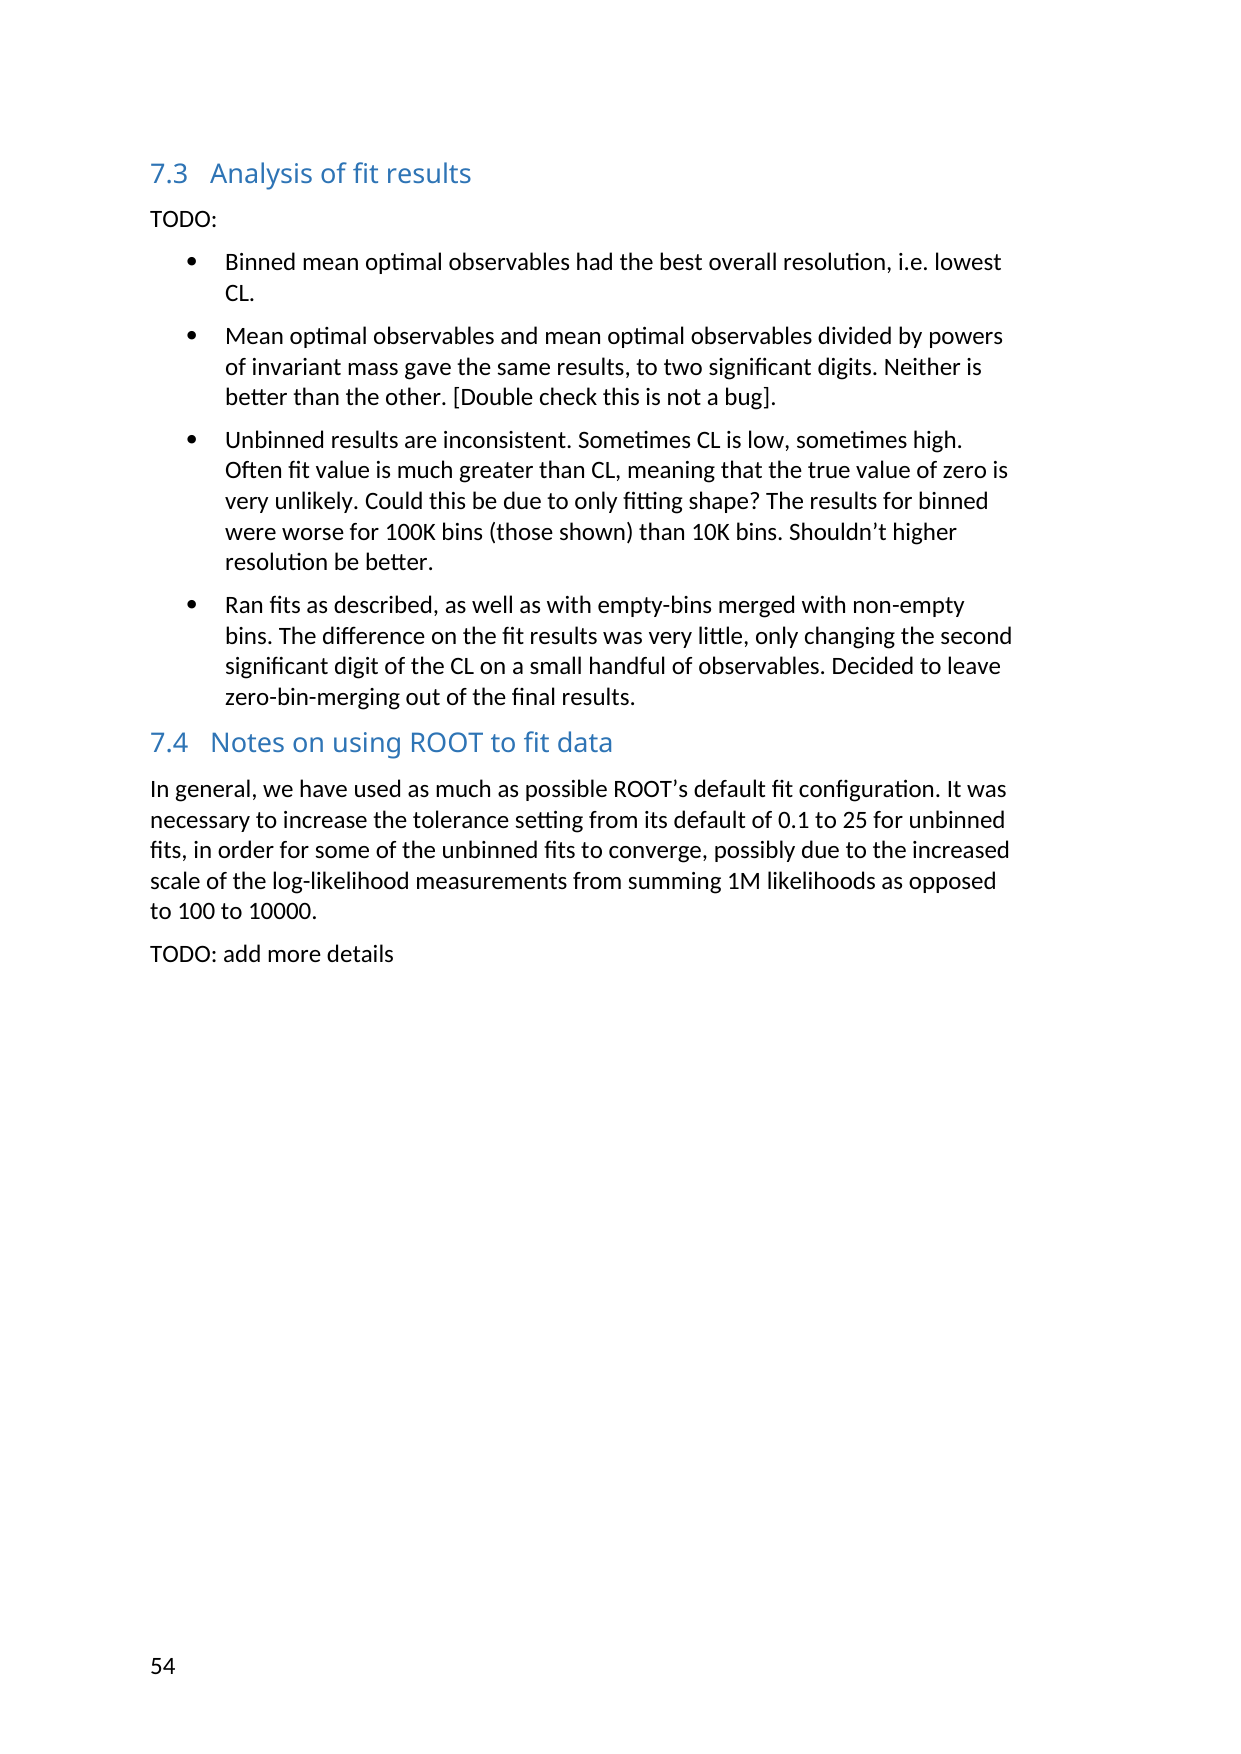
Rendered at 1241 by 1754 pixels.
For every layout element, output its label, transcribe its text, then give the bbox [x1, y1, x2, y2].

subtitle Analysis of fit results [150, 154, 1015, 191]
list Ran fits as described, as well as with empty-bins merged with non-empty bins. The difference on the fit results was very little, only changing the second significant digit of the CL on a small handful of observables. Decided to leave zero-bin-merging out of the final results. [187, 589, 1015, 711]
subtitle Notes on using ROOT to fit data [150, 724, 1015, 761]
text TODO: [150, 203, 1015, 234]
list Binned mean optimal observables had the best overall resolution, i.e. lowest CL. [187, 247, 1015, 308]
list Mean optimal observables and mean optimal observables divided by powers of invariant mass gave the same results, to two significant digits. Neither is better than the other. [Double check this is not a bug]. [187, 320, 1015, 412]
text In general, we have used as much as possible ROOT’s default fit configuration. It was necessary to increase the tolerance setting from its default of 0.1 to 25 for unbinned fits, in order for some of the unbinned fits to converge, possibly due to the increased scale of the log-likelihood measurements from summing 1M likelihoods as opposed to 100 to 10000. [150, 773, 1015, 926]
text TODO: add more details [150, 938, 1015, 969]
list Unbinned results are inconsistent. Sometimes CL is low, sometimes high. Often fit value is much greater than CL, meaning that the true value of zero is very unlikely. Could this be due to only fitting shape? The results for binned were worse for 100K bins (those shown) than 10K bins. Shouldn’t higher resolution be better. [187, 424, 1015, 577]
